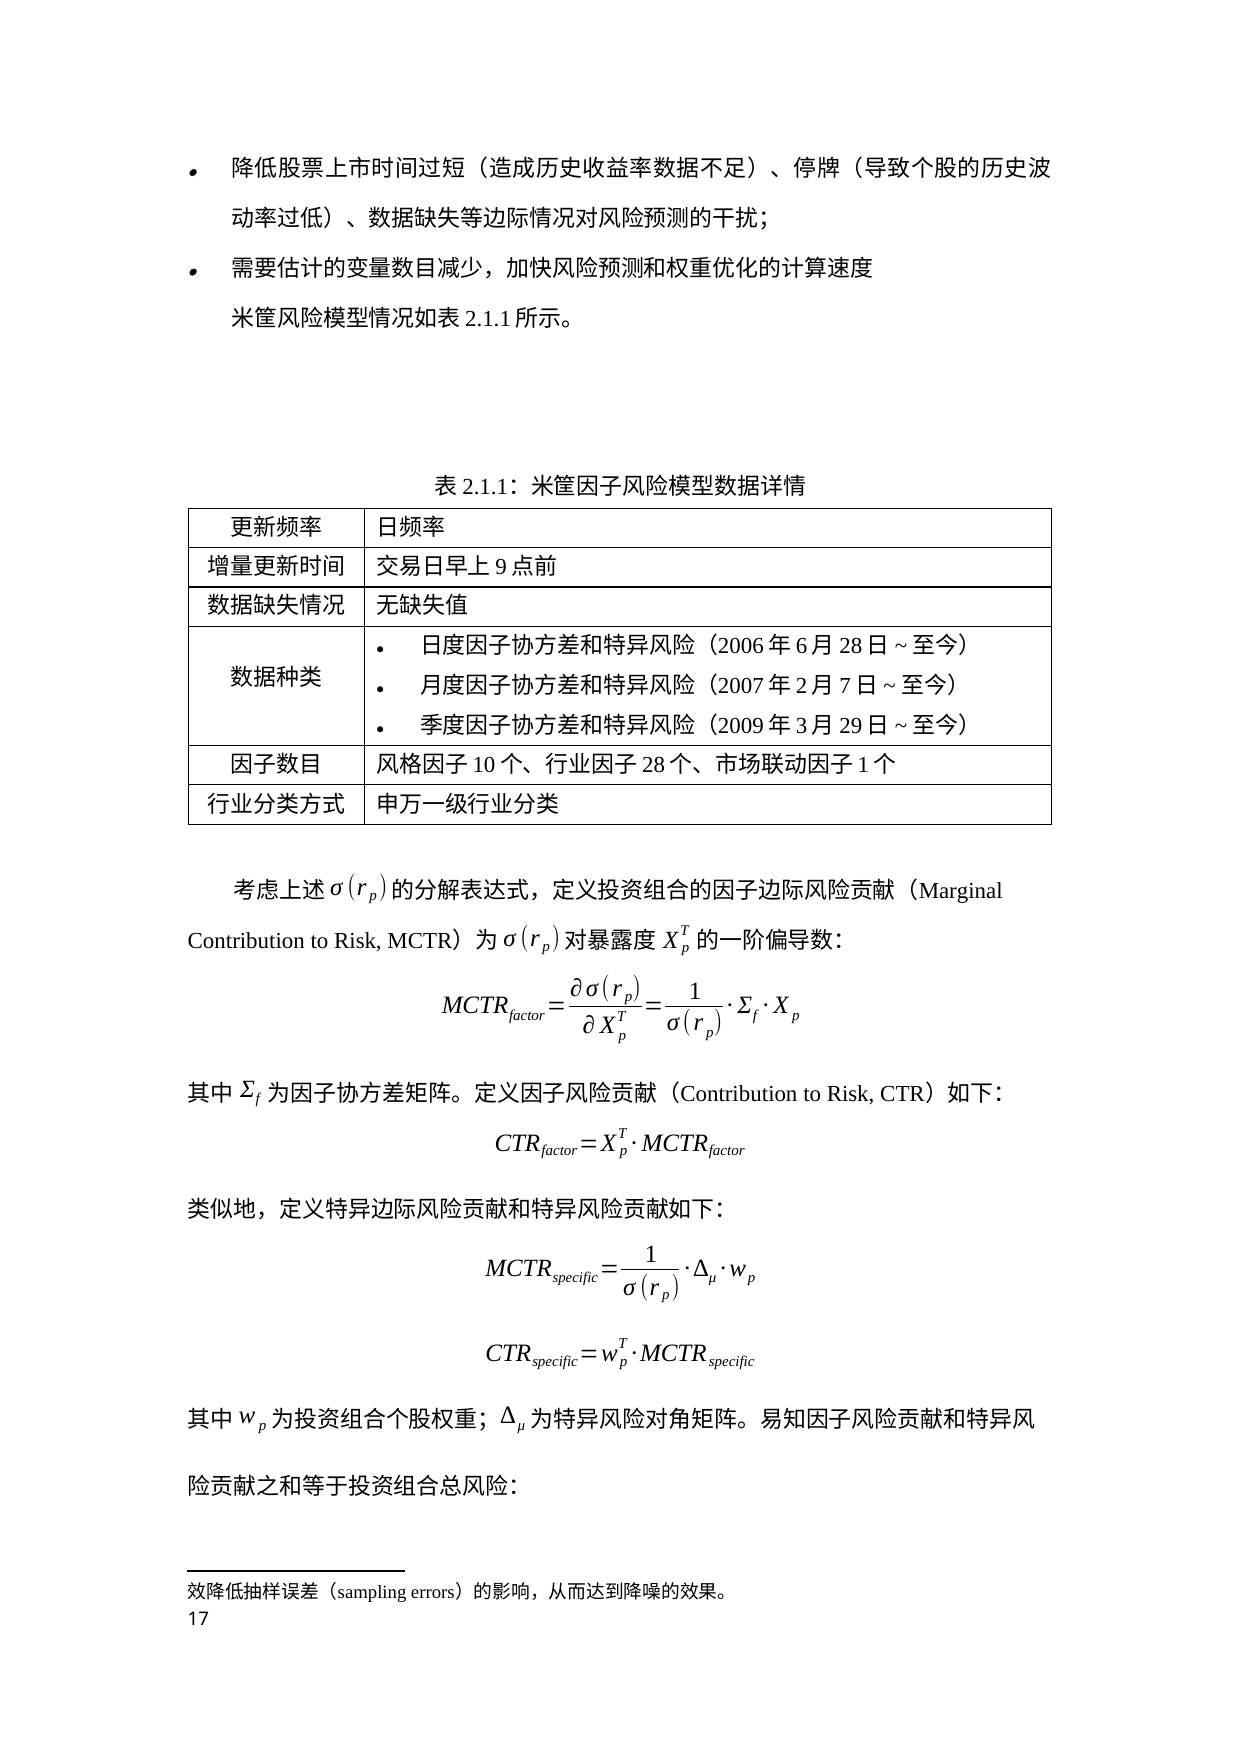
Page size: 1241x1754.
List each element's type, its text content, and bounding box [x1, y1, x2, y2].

list 需要估计的变量数目减少，加快风险预测和权重优化的计算速度 [187, 249, 1053, 283]
table_cell 日度因子协方差和特异风险（2006年6月28日 ~ 至今） 月度因子协方差和特异风险（2007年2月7日 ~ 至今） 季度因子协方差和特异风险（2009年3月29日 ~ 至今） [365, 627, 1051, 745]
text 其中 为因子协方差矩阵。定义因子风险贡献（Contribution to Risk, CTR）如下： [187, 1075, 1053, 1108]
text 米筐风险模型情况如表2.1.1所示。 [231, 299, 1053, 333]
text 类似地，定义特异边际风险贡献和特异风险贡献如下： [187, 1191, 1053, 1224]
list 降低股票上市时间过短（造成历史收益率数据不足）、停牌（导致个股的历史波动率过低）、数据缺失等边际情况对风险预测的干扰； [187, 150, 1053, 233]
table_cell 因子数目 [189, 746, 364, 784]
table_cell 行业分类方式 [189, 785, 364, 824]
text 表2.1.1：米筐因子风险模型数据详情 [187, 468, 1053, 501]
table_cell 无缺失值 [365, 588, 1051, 626]
text 其中 为投资组合个股权重； 为特异风险对角矩阵。易知因子风险贡献和特异风险贡献之和等于投资组合总风险： [187, 1401, 1053, 1501]
table_cell 增量更新时间 [189, 548, 364, 586]
table_cell 交易日早上9点前 [365, 548, 1051, 586]
table_cell 风格因子10个、行业因子28个、市场联动因子1个 [365, 746, 1051, 784]
table_header 日频率 [365, 509, 1051, 547]
table_header 更新频率 [189, 509, 364, 547]
table_cell 数据缺失情况 [189, 588, 364, 626]
text 考虑上述 的分解表达式，定义投资组合的因子边际风险贡献（Marginal Contribution to Risk, MCTR）为 对暴露度 的一阶偏导数： [187, 872, 1053, 956]
table_cell 数据种类 [189, 627, 364, 745]
table_cell 申万一级行业分类 [365, 785, 1051, 824]
